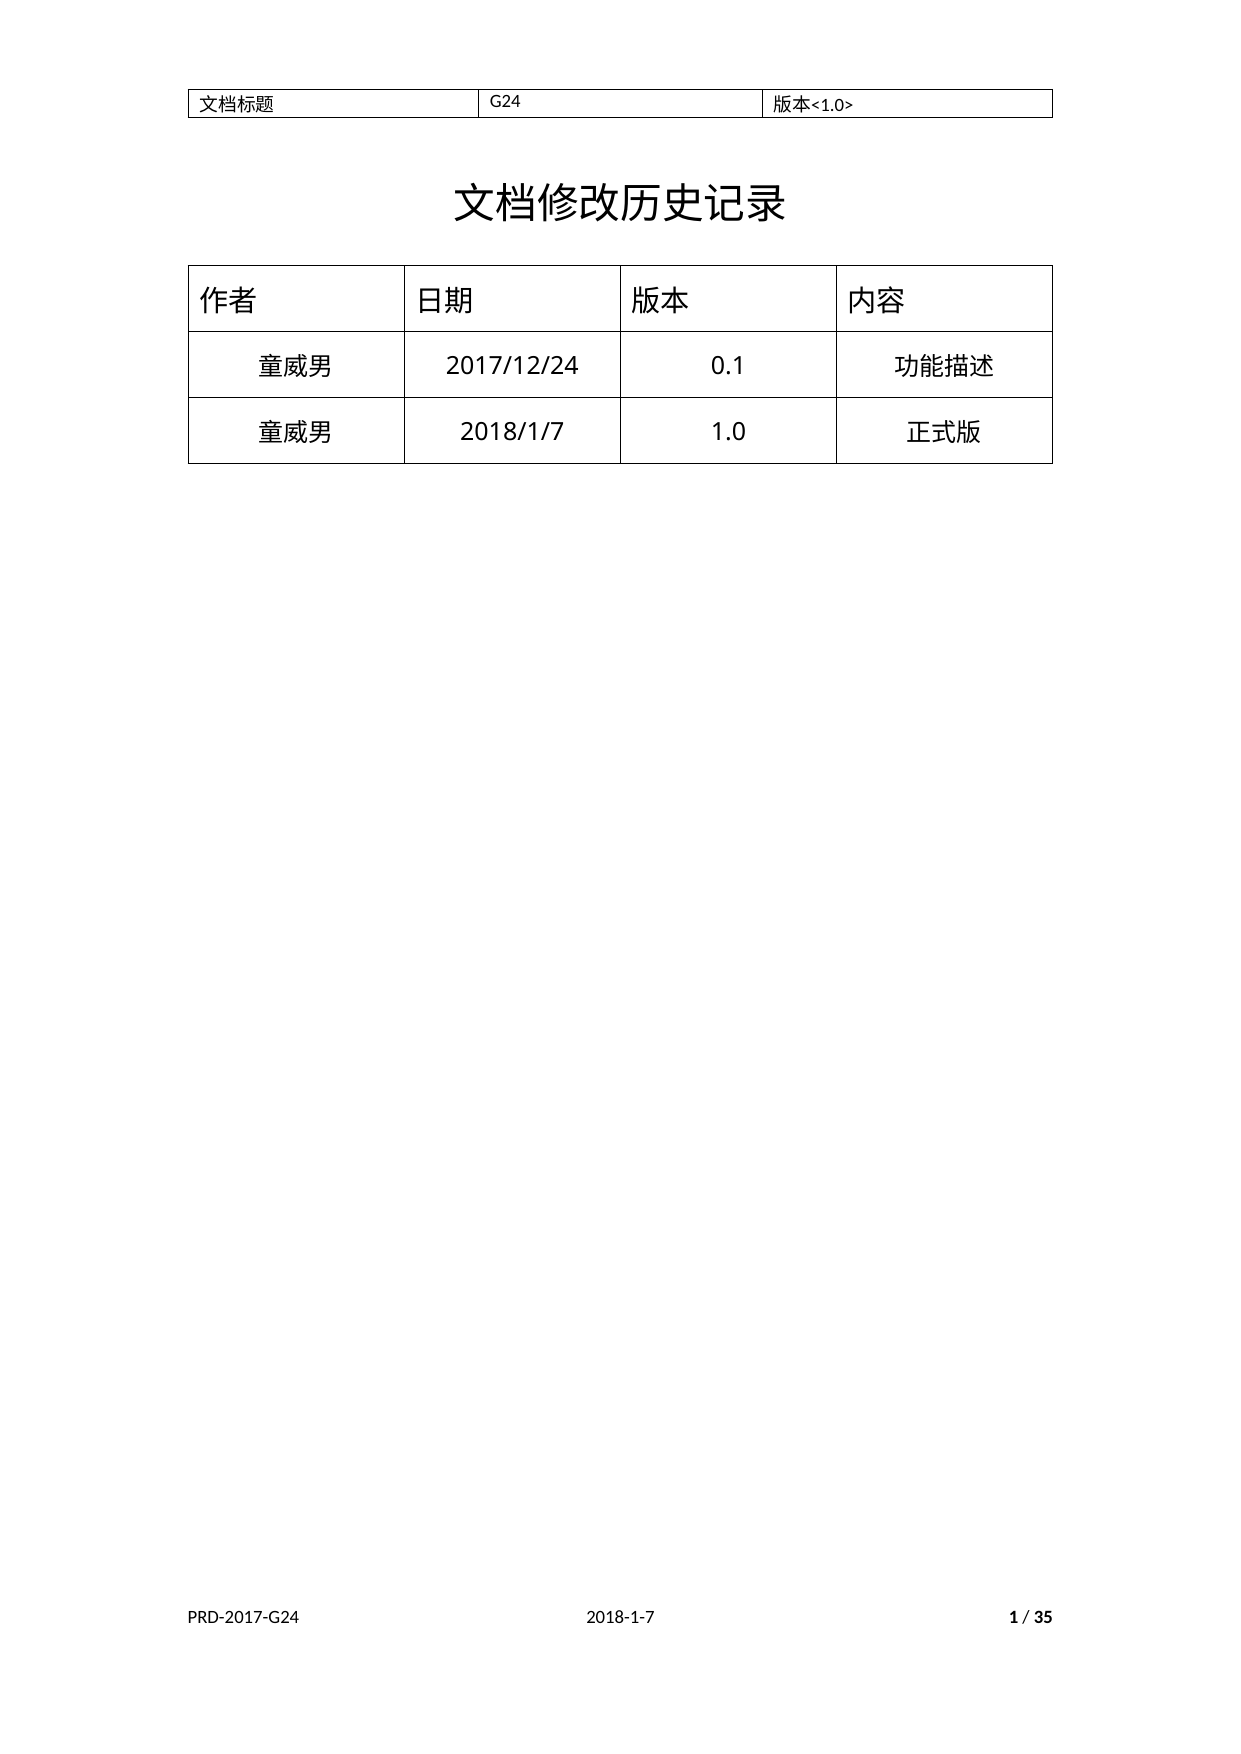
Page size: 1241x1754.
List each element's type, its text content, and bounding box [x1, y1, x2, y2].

table_cell 1.0 [621, 398, 836, 463]
table_header 日期 [405, 266, 620, 331]
text 文档修改历史记录 [187, 168, 1053, 233]
table_cell 功能描述 [837, 332, 1052, 397]
table_cell 0.1 [621, 332, 836, 397]
table_cell 正式版 [837, 398, 1052, 463]
table_cell 2018/1/7 [405, 398, 620, 463]
table_cell 2017/12/24 [405, 332, 620, 397]
table_header 作者 [189, 266, 404, 331]
table_cell 童威男 [189, 398, 404, 463]
table_header 内容 [837, 266, 1052, 331]
table_cell 童威男 [189, 332, 404, 397]
table_header 版本 [621, 266, 836, 331]
